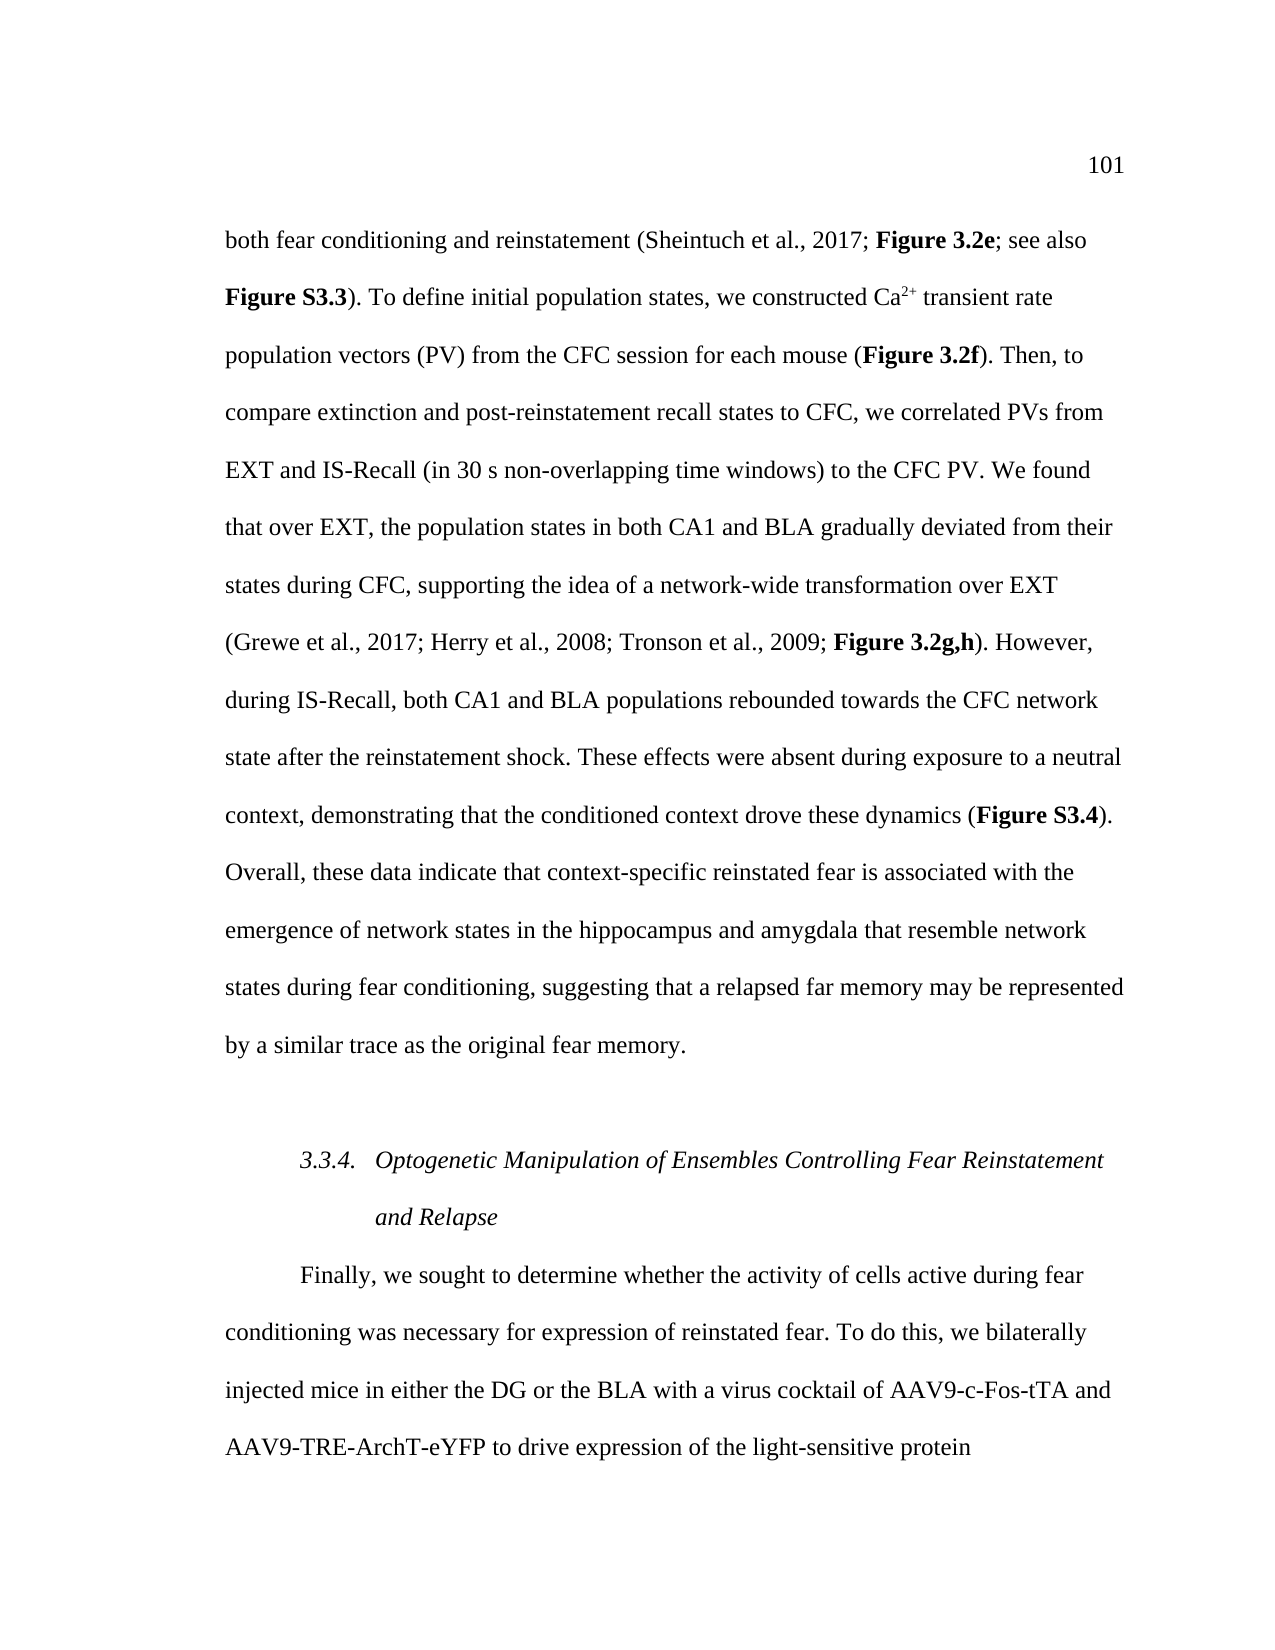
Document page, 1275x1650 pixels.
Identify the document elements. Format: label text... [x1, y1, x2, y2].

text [225, 1260, 1125, 1461]
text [225, 225, 1125, 1059]
subtitle Optogenetic Manipulation of Ensembles Controlling Fear Reinstatement and Relapse [300, 1145, 1125, 1231]
